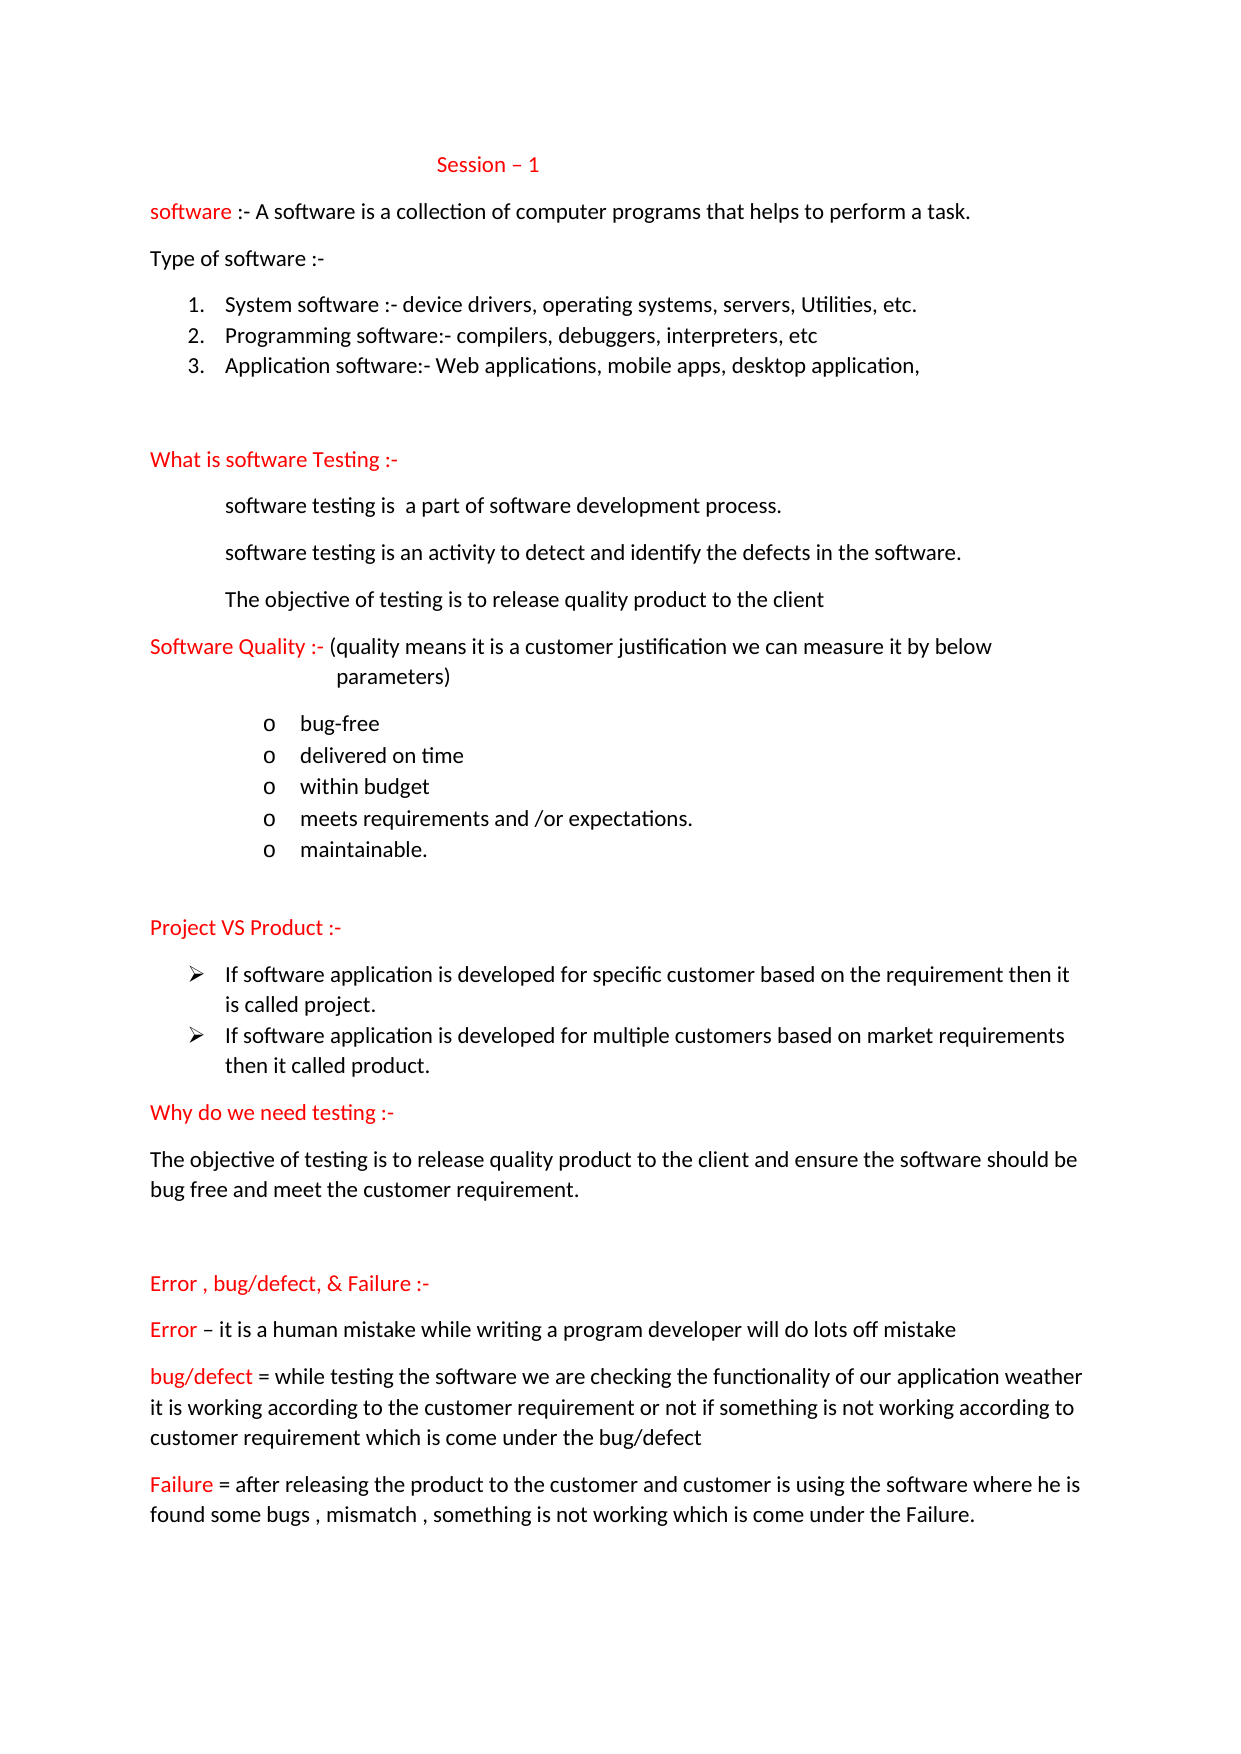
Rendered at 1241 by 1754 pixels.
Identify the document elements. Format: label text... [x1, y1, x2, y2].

list System software :- device drivers, operating systems, servers, Utilities, etc. [187, 291, 1090, 319]
text The objective of testing is to release quality product to the client [150, 585, 1090, 613]
list If software application is developed for specific customer based on the requirement then it is called project. [187, 960, 1090, 1019]
list delivered on time [262, 741, 1090, 770]
text Failure = after releasing the product to the customer and customer is using the software where he is found some bugs , mismatch , something is not working which is come under the Failure. [150, 1470, 1090, 1528]
text Project VS Product :- [150, 913, 1090, 942]
list meets requirements and /or expectations. [262, 804, 1090, 833]
text Session – 1 [150, 150, 1090, 178]
list If software application is developed for multiple customers based on market requirements then it called product. [187, 1021, 1090, 1079]
text The objective of testing is to release quality product to the client and ensure the software should be bug free and meet the customer requirement. [150, 1145, 1090, 1203]
list Application software:- Web applications, mobile apps, desktop application, [187, 351, 1090, 379]
text software :- A software is a collection of computer programs that helps to perform a task. [150, 197, 1090, 225]
text Error – it is a human mistake while writing a program developer will do lots off mistake [150, 1316, 1090, 1344]
text Why do we need testing :- [150, 1098, 1090, 1126]
list bug-free [262, 709, 1090, 738]
list Programming software:- compilers, debuggers, interpreters, etc [187, 321, 1090, 349]
text bug/defect = while testing the software we are checking the functionality of our application weather it is working according to the customer requirement or not if something is not working according to customer requirement which is come under the bug/defect [150, 1362, 1090, 1451]
text software testing is a part of software development process. [150, 492, 1090, 520]
text Error , bug/defect, & Failure :- [150, 1269, 1090, 1297]
list within budget [262, 772, 1090, 801]
text Type of software :- [150, 244, 1090, 272]
text Software Quality :- (quality means it is a customer justification we can measure it by below parameters) [150, 632, 1090, 691]
text What is software Testing :- [150, 445, 1090, 473]
list maintainable. [262, 835, 1090, 864]
text software testing is an activity to detect and identify the defects in the software. [150, 538, 1090, 567]
